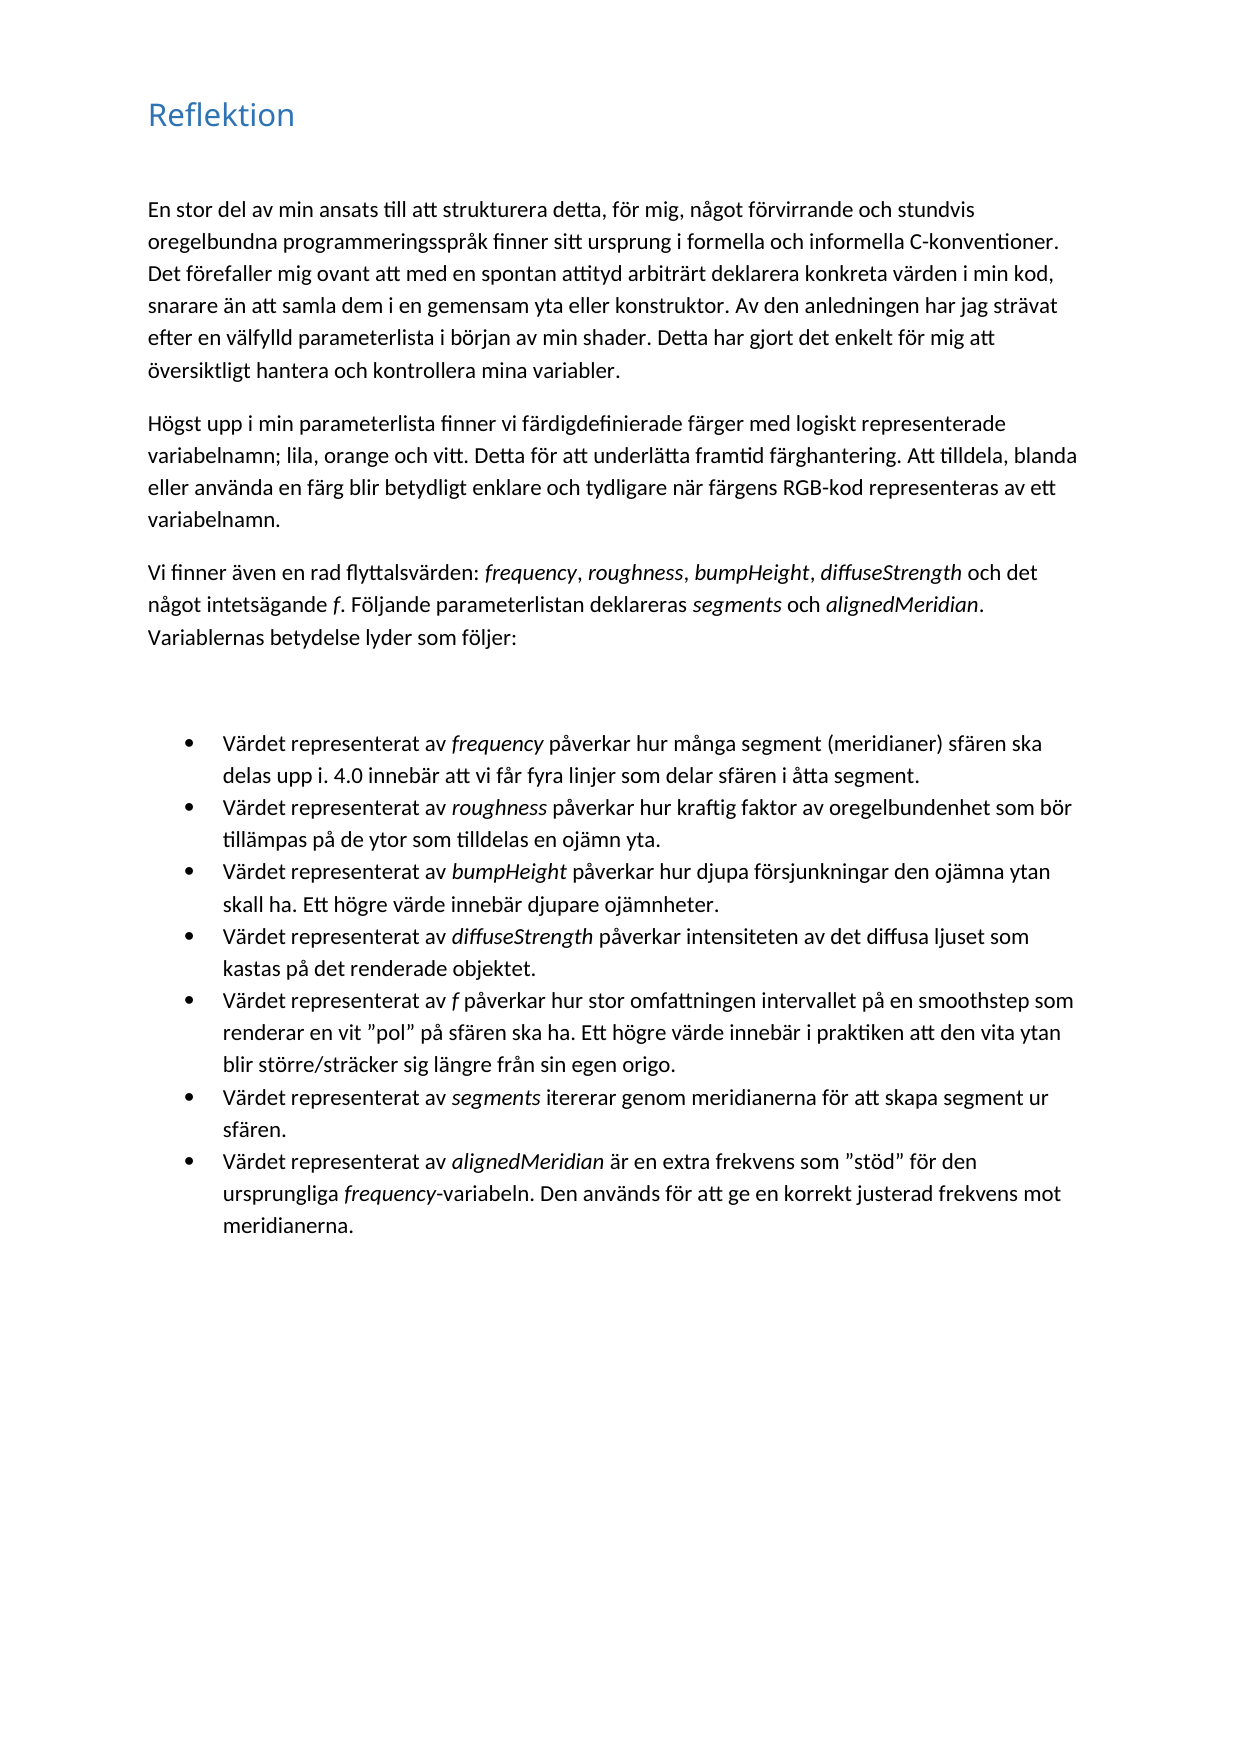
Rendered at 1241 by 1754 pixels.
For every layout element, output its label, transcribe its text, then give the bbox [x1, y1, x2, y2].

list Värdet representerat av frequency påverkar hur många segment (meridianer) sfären ska delas upp i. 4.0 innebär att vi får fyra linjer som delar sfären i åtta segment. [185, 729, 1092, 789]
list Värdet representerat av segments itererar genom meridianerna för att skapa segment ur sfären. [185, 1083, 1092, 1143]
list Värdet representerat av roughness påverkar hur kraftig faktor av oregelbundenhet som bör tillämpas på de ytor som tilldelas en ojämn yta. [185, 793, 1092, 853]
subtitle Reflektion [148, 93, 1092, 135]
text Högst upp i min parameterlista finner vi färdigdefinierade färger med logiskt representerade variabelnamn; lila, orange och vitt. Detta för att underlätta framtid färghantering. Att tilldela, blanda eller använda en färg blir betydligt enklare och tydligare när färgens RGB-kod representeras av ett variabelnamn. [148, 409, 1092, 533]
list Värdet representerat av bumpHeight påverkar hur djupa försjunkningar den ojämna ytan skall ha. Ett högre värde innebär djupare ojämnheter. [185, 857, 1092, 918]
text Vi finner även en rad flyttalsvärden: frequency, roughness, bumpHeight, diffuseStrength och det något intetsägande f. Följande parameterlistan deklareras segments och alignedMeridian. Variablernas betydelse lyder som följer: [148, 558, 1092, 651]
list Värdet representerat av diffuseStrength påverkar intensiteten av det diffusa ljuset som kastas på det renderade objektet. [185, 922, 1092, 982]
list Värdet representerat av f påverkar hur stor omfattningen intervallet på en smoothstep som renderar en vit ”pol” på sfären ska ha. Ett högre värde innebär i praktiken att den vita ytan blir större/sträcker sig längre från sin egen origo. [185, 986, 1092, 1079]
text En stor del av min ansats till att strukturera detta, för mig, något förvirrande och stundvis oregelbundna programmeringsspråk finner sitt ursprung i formella och informella C-konventioner. Det förefaller mig ovant att med en spontan attityd arbiträrt deklarera konkreta värden i min kod, snarare än att samla dem i en gemensam yta eller konstruktor. Av den anledningen har jag strävat efter en välfylld parameterlista i början av min shader. Detta har gjort det enkelt för mig att översiktligt hantera och kontrollera mina variabler. [148, 195, 1092, 384]
list Värdet representerat av alignedMeridian är en extra frekvens som ”stöd” för den ursprungliga frequency-variabeln. Den används för att ge en korrekt justerad frekvens mot meridianerna. [185, 1147, 1092, 1239]
